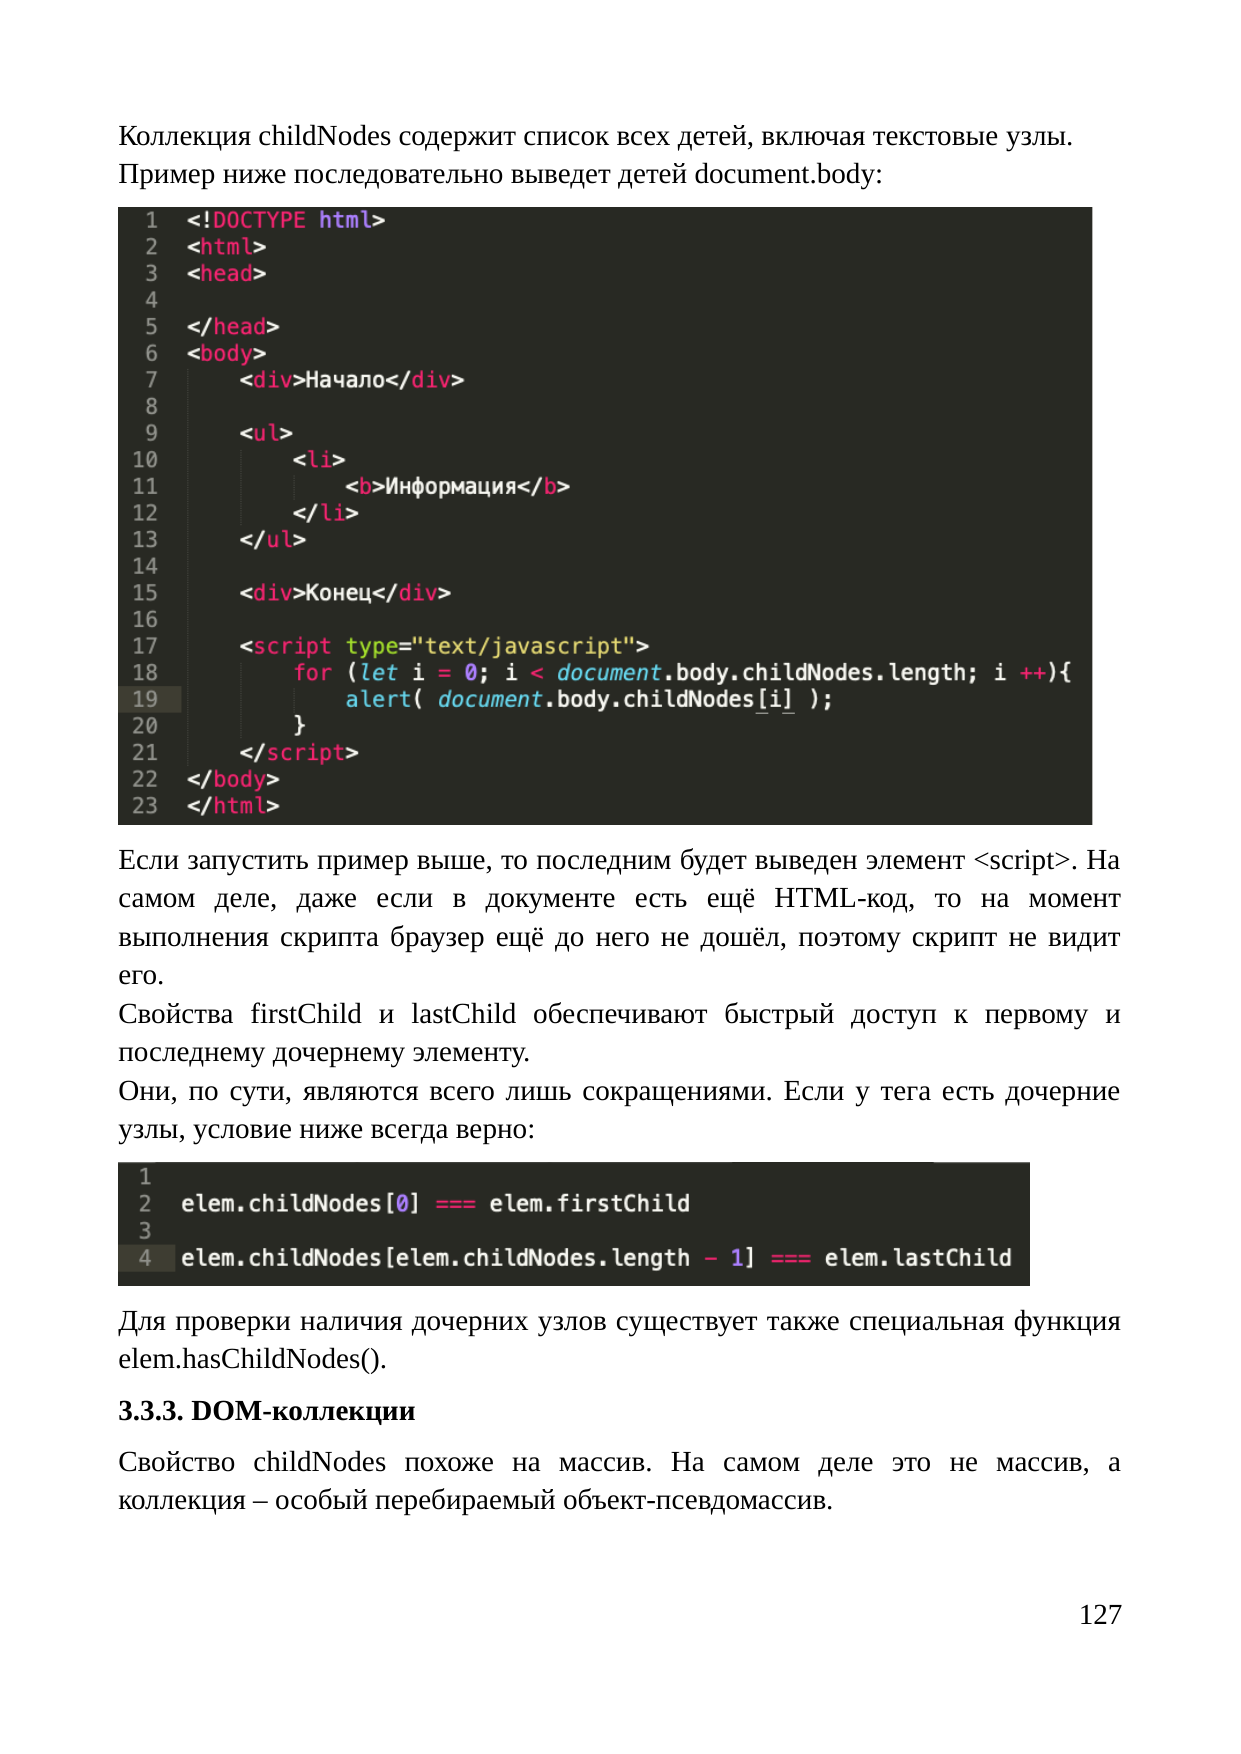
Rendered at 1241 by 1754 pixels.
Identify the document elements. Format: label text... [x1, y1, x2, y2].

picture [118, 1162, 1030, 1286]
subtitle 3.3.3. DOM-коллекции [118, 1393, 1122, 1426]
text Коллекция childNodes содержит список всех детей, включая текстовые узлы. [118, 118, 1122, 152]
text Для проверки наличия дочерних узлов существует также специальная функция elem.hasChildNodes(). [118, 1303, 1122, 1375]
text Они, по сути, являются всего лишь сокращениями. Если у тега есть дочерние узлы, условие ниже всегда верно: [118, 1073, 1122, 1145]
text Свойства firstChild и lastChild обеспечивают быстрый доступ к первому и последнему дочернему элементу. [118, 996, 1122, 1068]
text Если запустить пример выше, то последним будет выведен элемент <script>. На самом деле, даже если в документе есть ещё HTML-код, то на момент выполнения скрипта браузер ещё до него не дошёл, поэтому скрипт не видит его. [118, 842, 1122, 991]
text Пример ниже последовательно выведет детей document.body: [118, 157, 1122, 190]
picture [118, 207, 1093, 825]
text Свойство childNodes похоже на массив. На самом деле это не массив, а коллекция – особый перебираемый объект-псевдомассив. [118, 1444, 1122, 1516]
